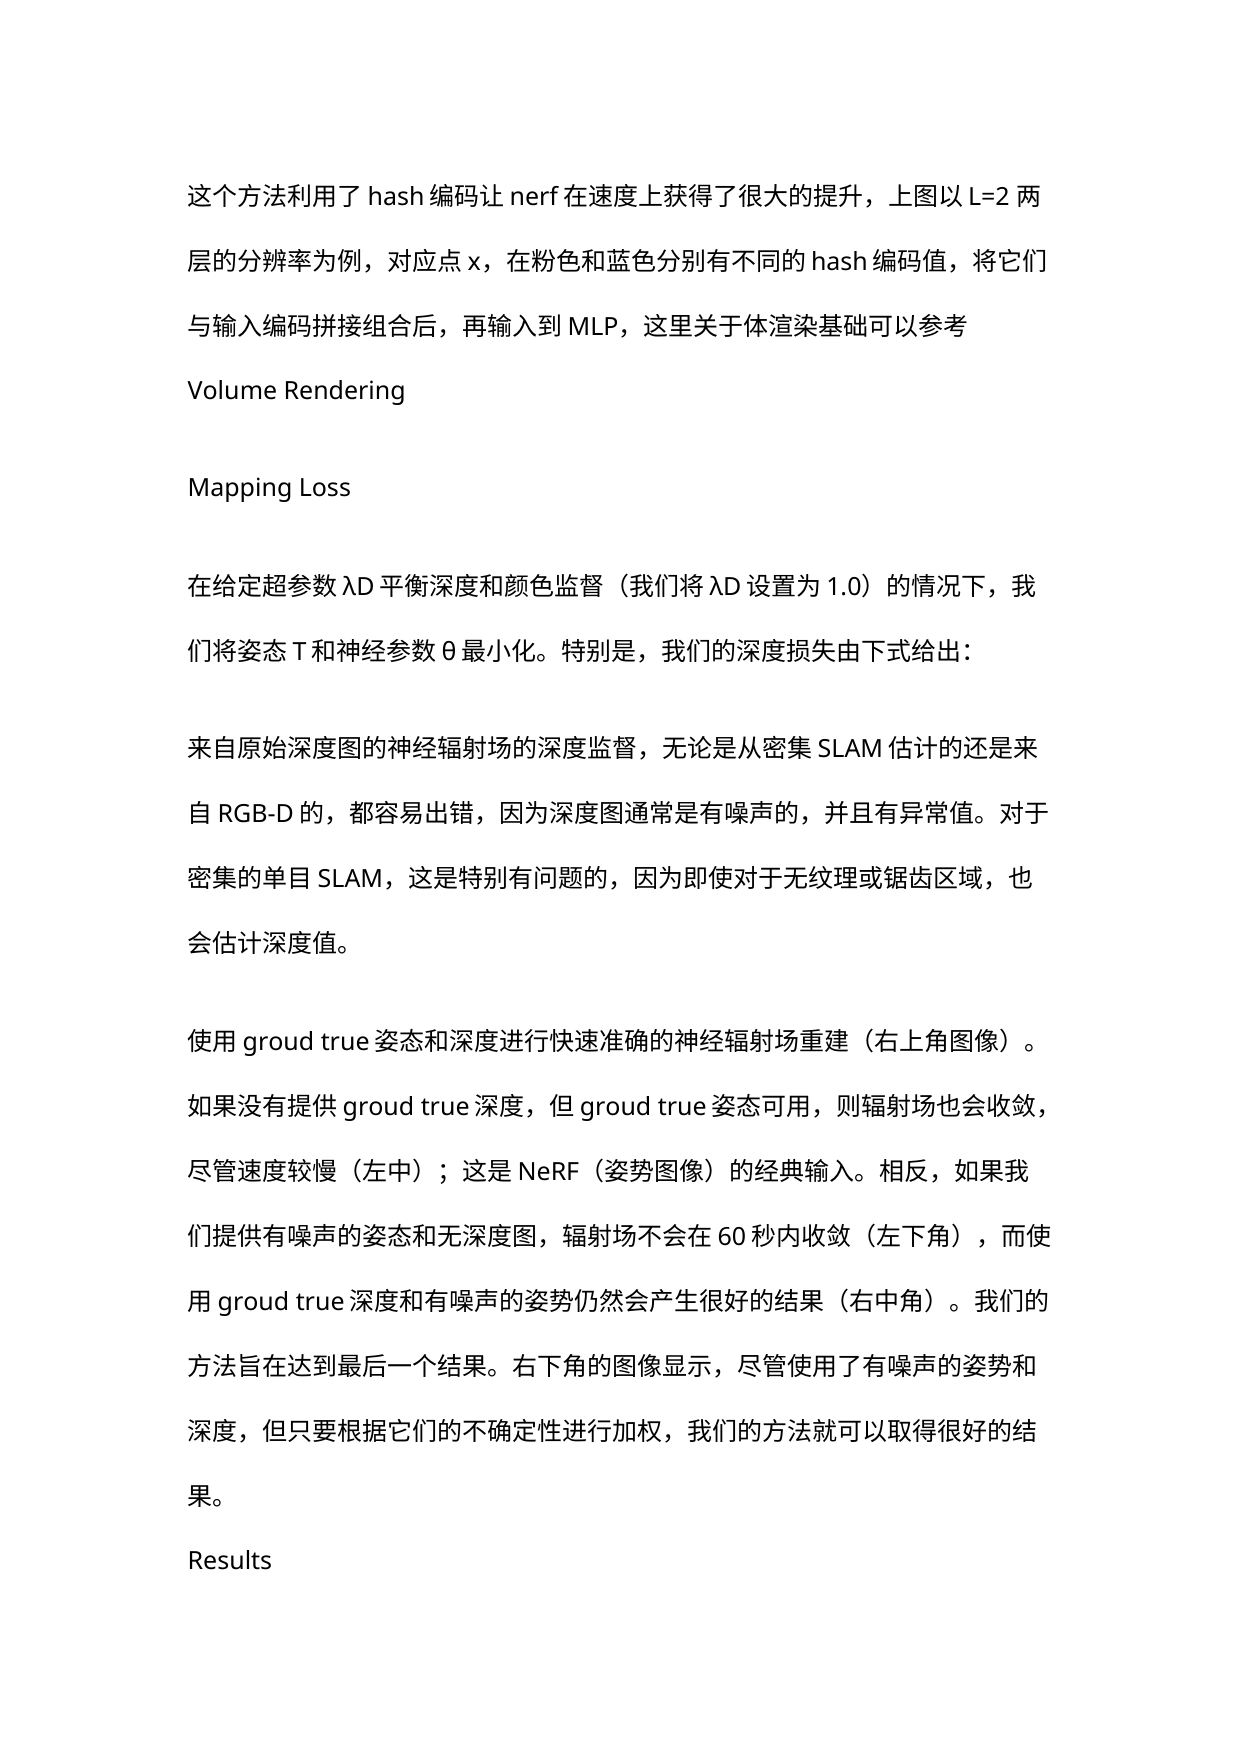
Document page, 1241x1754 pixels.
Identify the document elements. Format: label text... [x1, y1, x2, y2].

text 使用groud true姿态和深度进行快速准确的神经辐射场重建（右上角图像）。如果没有提供groud true深度，但groud true姿态可用，则辐射场也会收敛，尽管速度较慢（左中）；这是NeRF（姿势图像）的经典输入。相反，如果我们提供有噪声的姿态和无深度图，辐射场不会在60秒内收敛（左下角），而使用groud true深度和有噪声的姿势仍然会产生很好的结果（右中角）。我们的方法旨在达到最后一个结果。右下角的图像显示，尽管使用了有噪声的姿势和深度，但只要根据它们的不确定性进行加权，我们的方法就可以取得很好的结果。 [187, 1007, 1053, 1527]
text 这个方法利用了hash编码让nerf在速度上获得了很大的提升，上图以L=2 两层的分辨率为例，对应点x，在粉色和蓝色分别有不同的hash编码值，将它们与输入编码拼接组合后，再输入到MLP，这里关于体渲染基础可以参考Volume Rendering [187, 162, 1053, 422]
text 在给定超参数λD平衡深度和颜色监督（我们将λD设置为1.0）的情况下，我们将姿态T和神经参数θ最小化。特别是，我们的深度损失由下式给出： [187, 552, 1053, 682]
text Results [187, 1527, 1053, 1592]
text 来自原始深度图的神经辐射场的深度监督，无论是从密集SLAM估计的还是来自RGB-D的，都容易出错，因为深度图通常是有噪声的，并且有异常值。对于密集的单目SLAM，这是特别有问题的，因为即使对于无纹理或锯齿区域，也会估计深度值。 [187, 714, 1053, 974]
text Mapping Loss [187, 454, 1053, 519]
